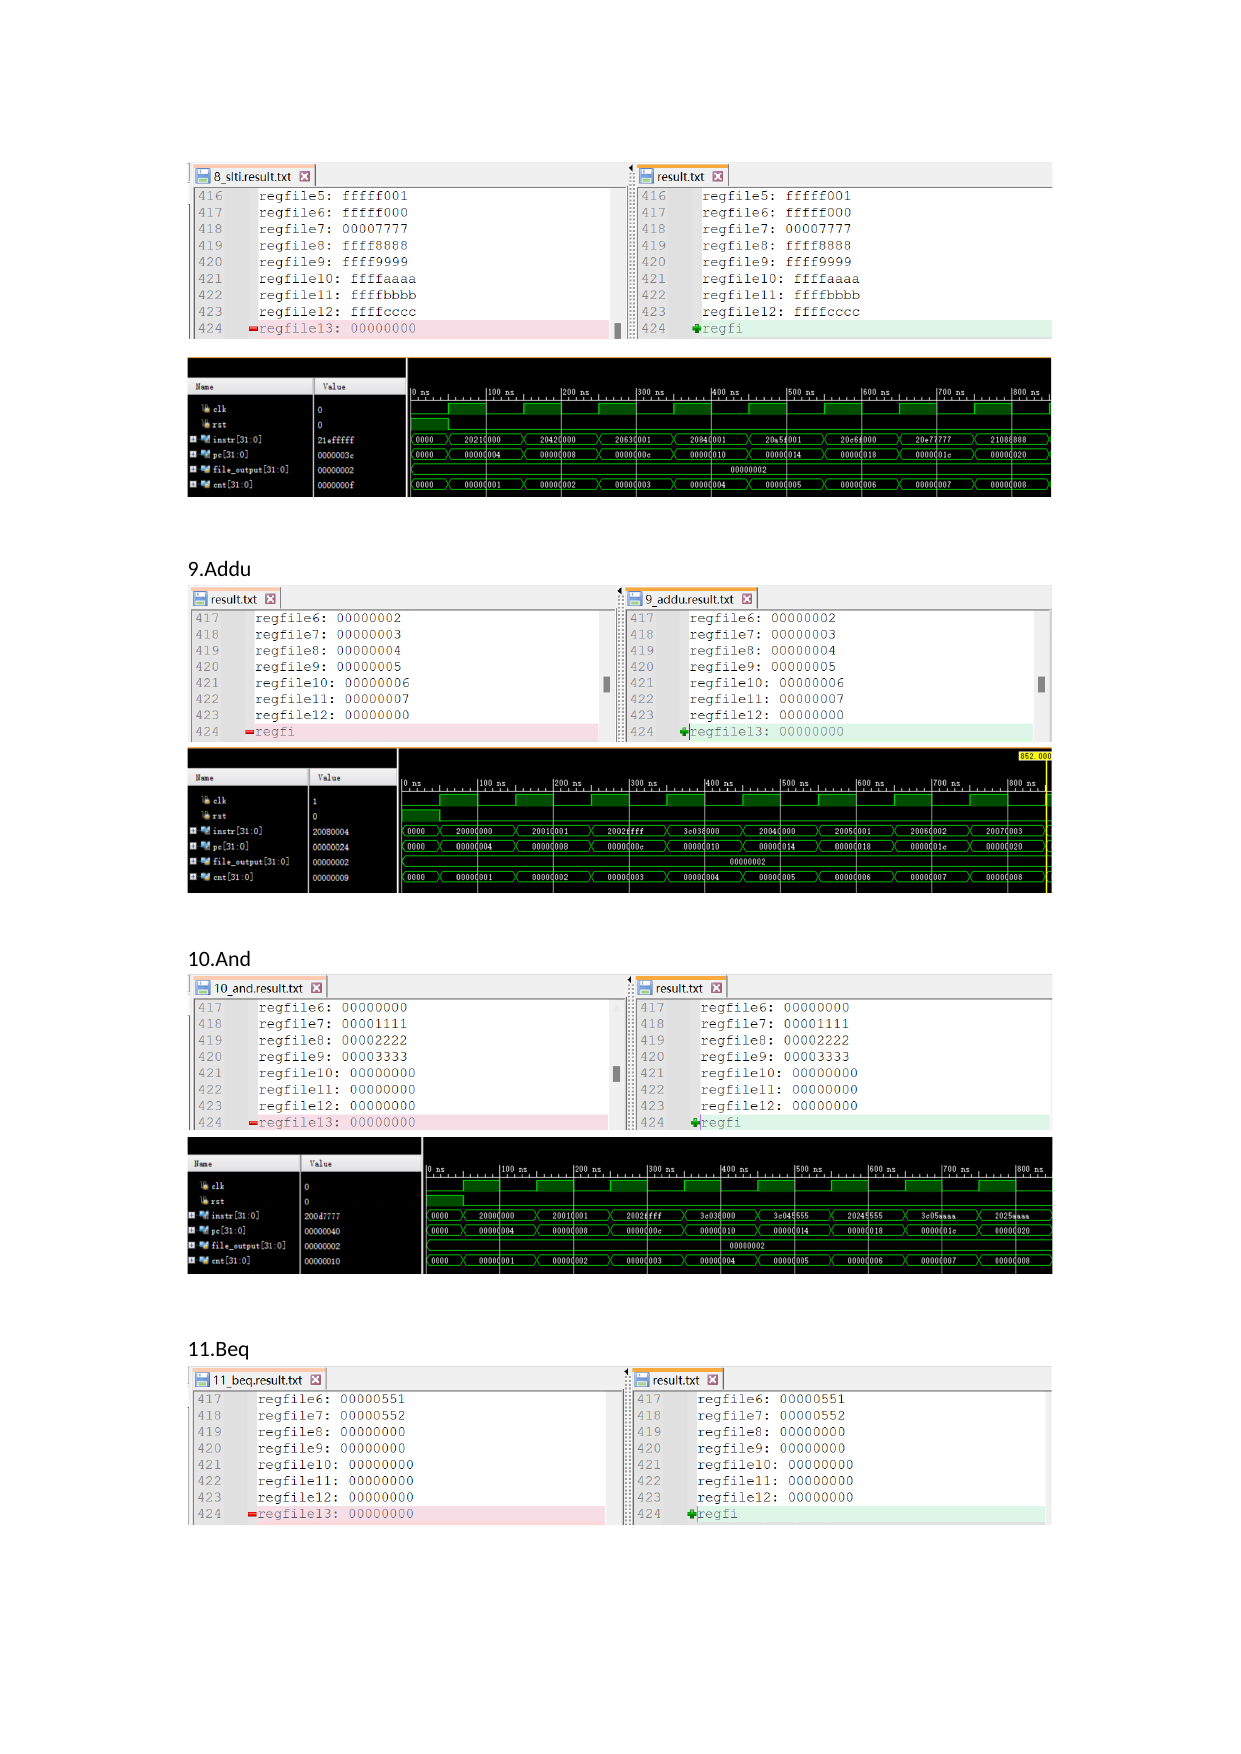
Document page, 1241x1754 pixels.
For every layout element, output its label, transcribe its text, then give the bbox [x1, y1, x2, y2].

picture [187, 747, 1052, 893]
list 10.And [187, 942, 1053, 974]
picture [187, 974, 1053, 1130]
picture [187, 162, 1053, 339]
picture [187, 584, 1052, 742]
list 9.Addu [187, 552, 1053, 584]
picture [187, 1364, 1052, 1525]
list 11.Beq [187, 1332, 1053, 1364]
picture [187, 357, 1052, 497]
picture [187, 1137, 1053, 1274]
